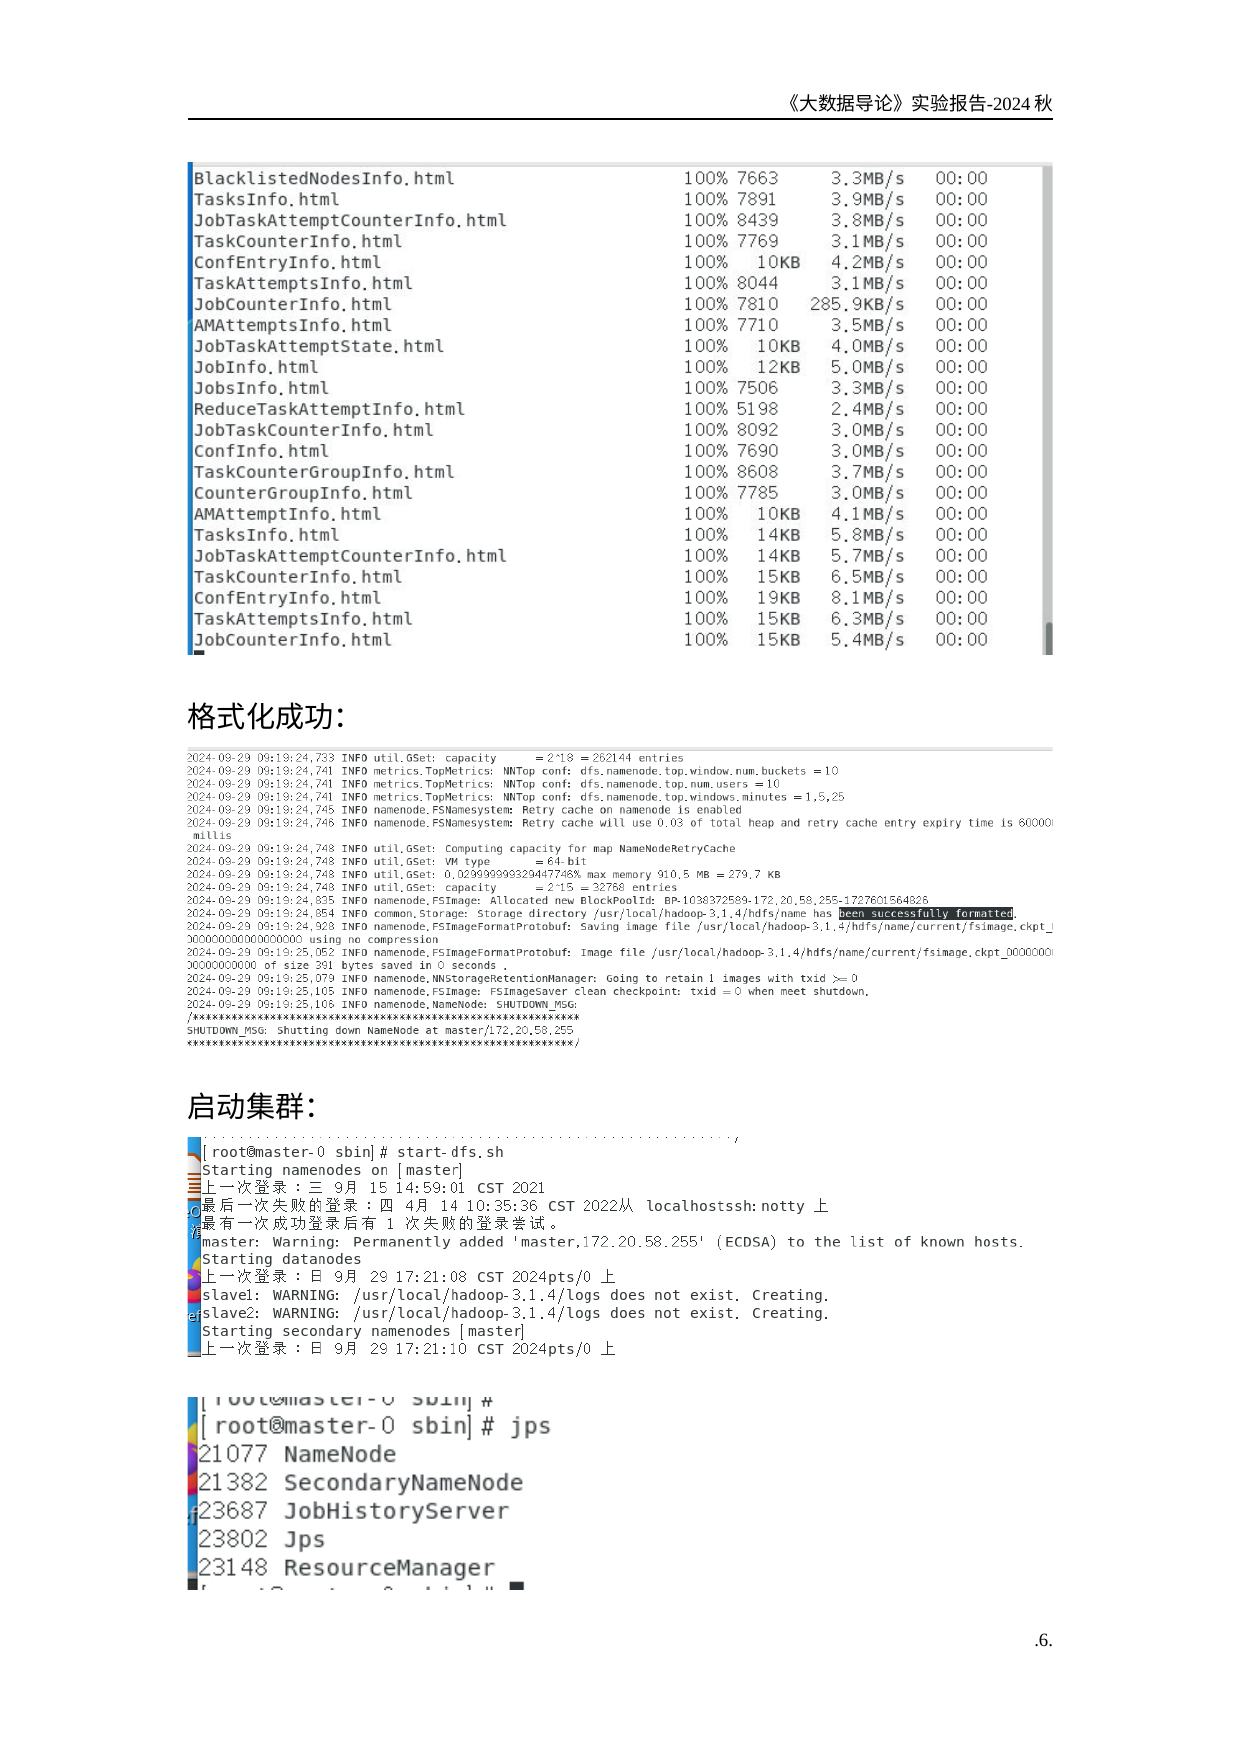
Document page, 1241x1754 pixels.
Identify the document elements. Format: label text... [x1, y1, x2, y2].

text 格式化成功： [187, 682, 1053, 747]
picture [187, 1137, 1053, 1357]
picture [187, 1397, 637, 1590]
text 启动集群： [187, 1072, 1053, 1137]
picture [187, 162, 1053, 655]
picture [187, 747, 1053, 1048]
